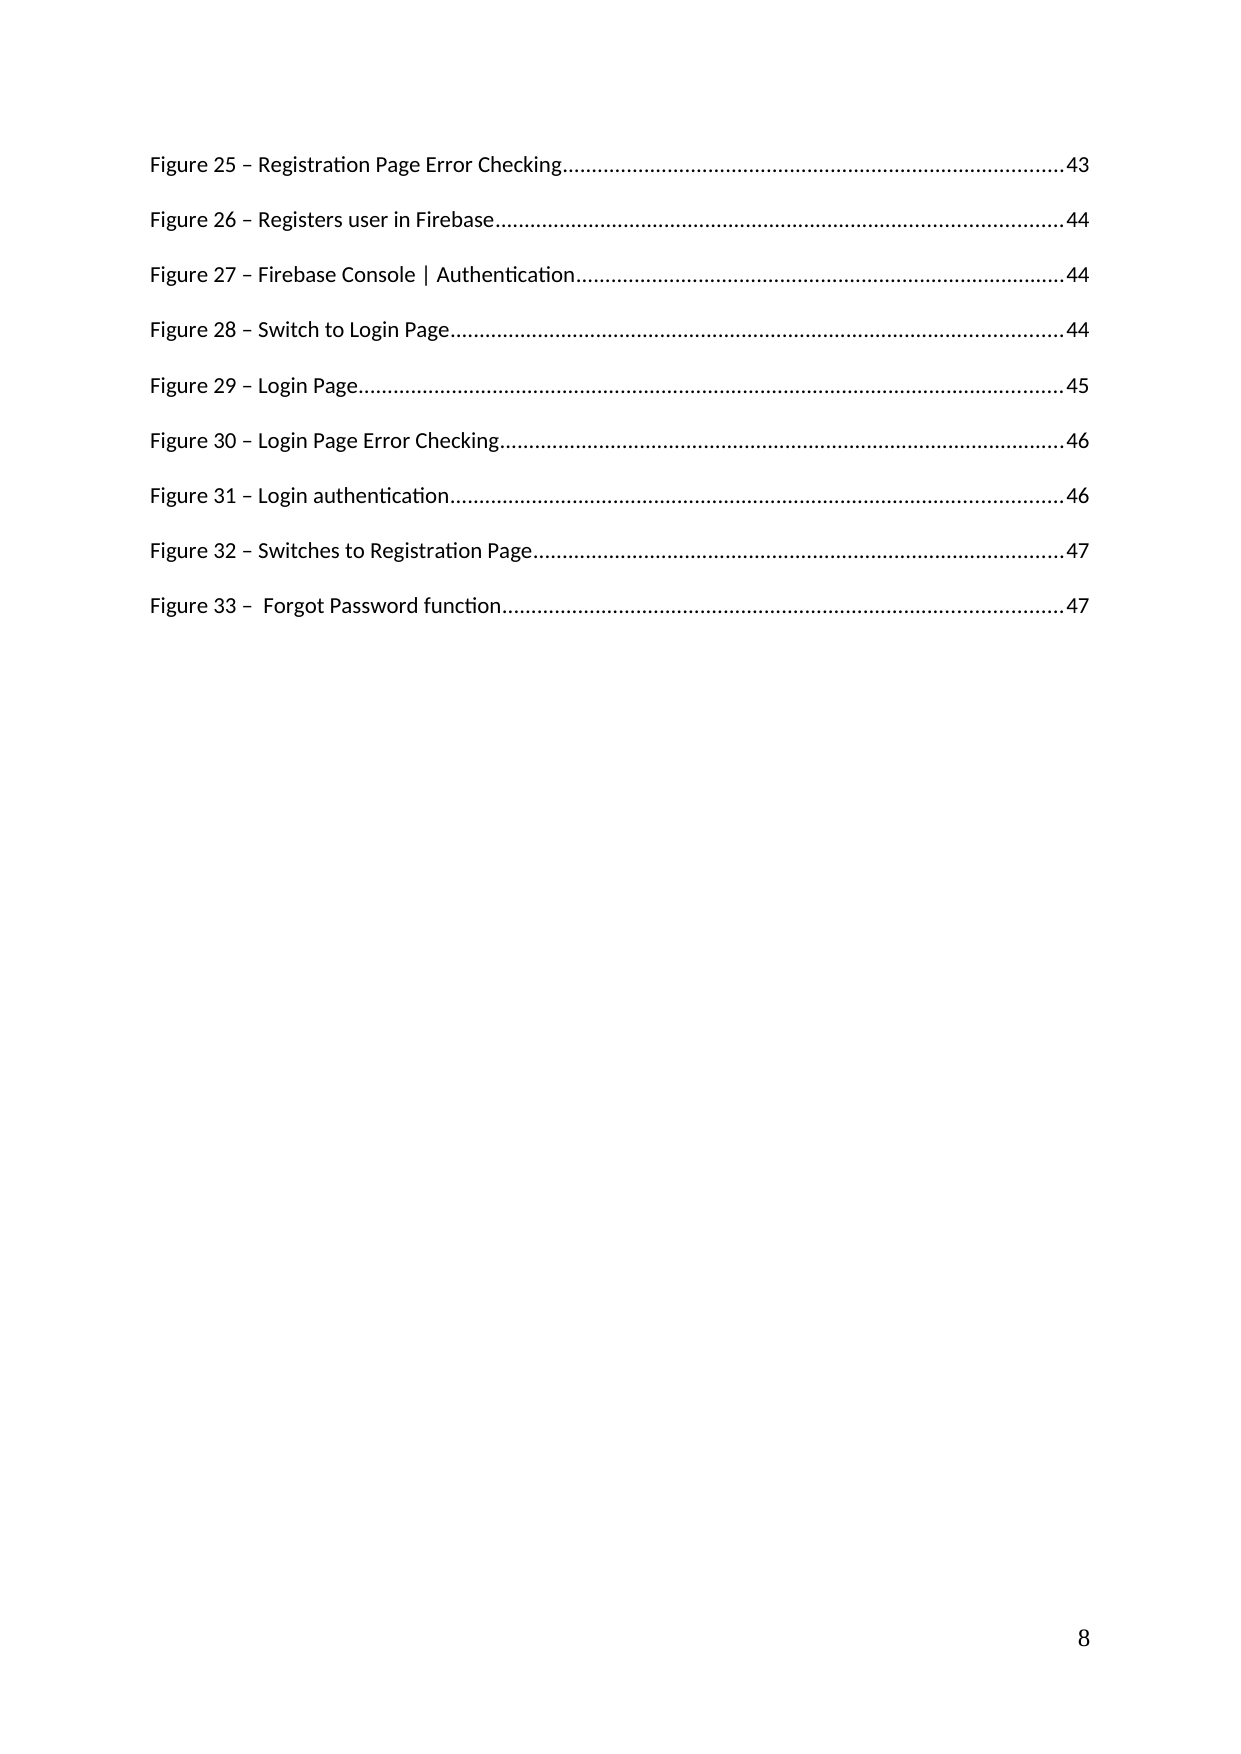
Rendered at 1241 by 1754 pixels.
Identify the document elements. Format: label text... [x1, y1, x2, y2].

text Figure 26 – Registers user in Firebase 44 [150, 205, 1090, 233]
text Figure 31 – Login authentication 46 [150, 481, 1090, 509]
text Figure 28 – Switch to Login Page 44 [150, 316, 1090, 344]
text Figure 25 – Registration Page Error Checking 43 [150, 150, 1090, 178]
text Figure 27 – Firebase Console | Authentication 44 [150, 260, 1090, 288]
text Figure 30 – Login Page Error Checking 46 [150, 426, 1090, 454]
text Figure 29 – Login Page 45 [150, 371, 1090, 399]
text Figure 33 – Forgot Password function 47 [150, 592, 1090, 620]
text Figure 32 – Switches to Registration Page 47 [150, 536, 1090, 564]
